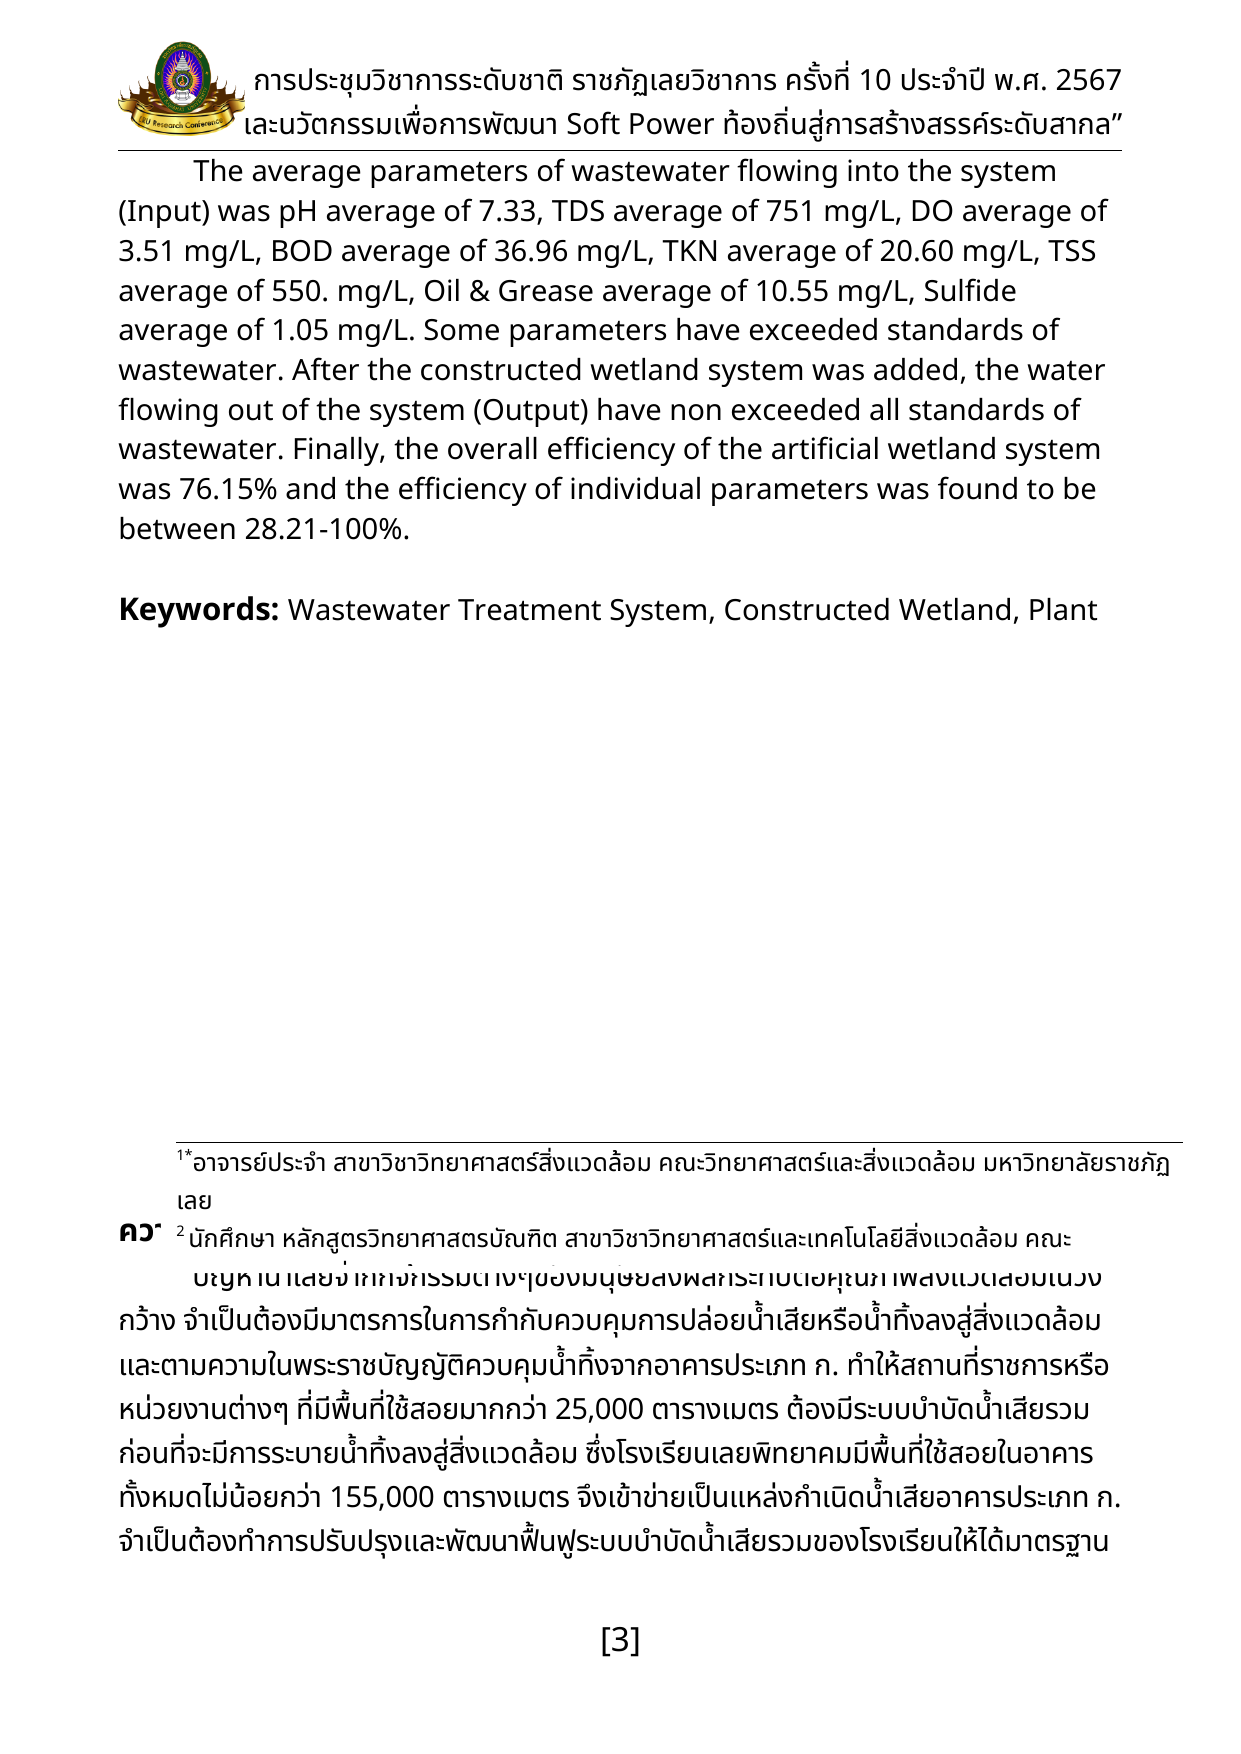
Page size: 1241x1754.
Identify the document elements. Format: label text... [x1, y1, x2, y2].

text Keywords: Wastewater Treatment System, Constructed Wetland, Plant [118, 587, 1122, 630]
text The average parameters of wastewater flowing into the system (Input) was pH average of 7.33, TDS average of 751 mg/L, DO average of 3.51 mg/L, BOD average of 36.96 mg/L, TKN average of 20.60 mg/L, TSS average of 550. mg/L, Oil & Grease average of 10.55 mg/L, Sulfide average of 1.05 mg/L. Some parameters have exceeded standards of wastewater. After the constructed wetland system was added, the water flowing out of the system (Output) have non exceeded all standards of wastewater. Finally, the overall efficiency of the artificial wetland system was 76.15% and the efficiency of individual parameters was found to be between 28.21-100%. [118, 151, 1122, 548]
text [118, 1256, 1122, 1565]
picture [116, 40, 245, 134]
text ความเป็นมาของปัญหา [118, 1208, 160, 1256]
